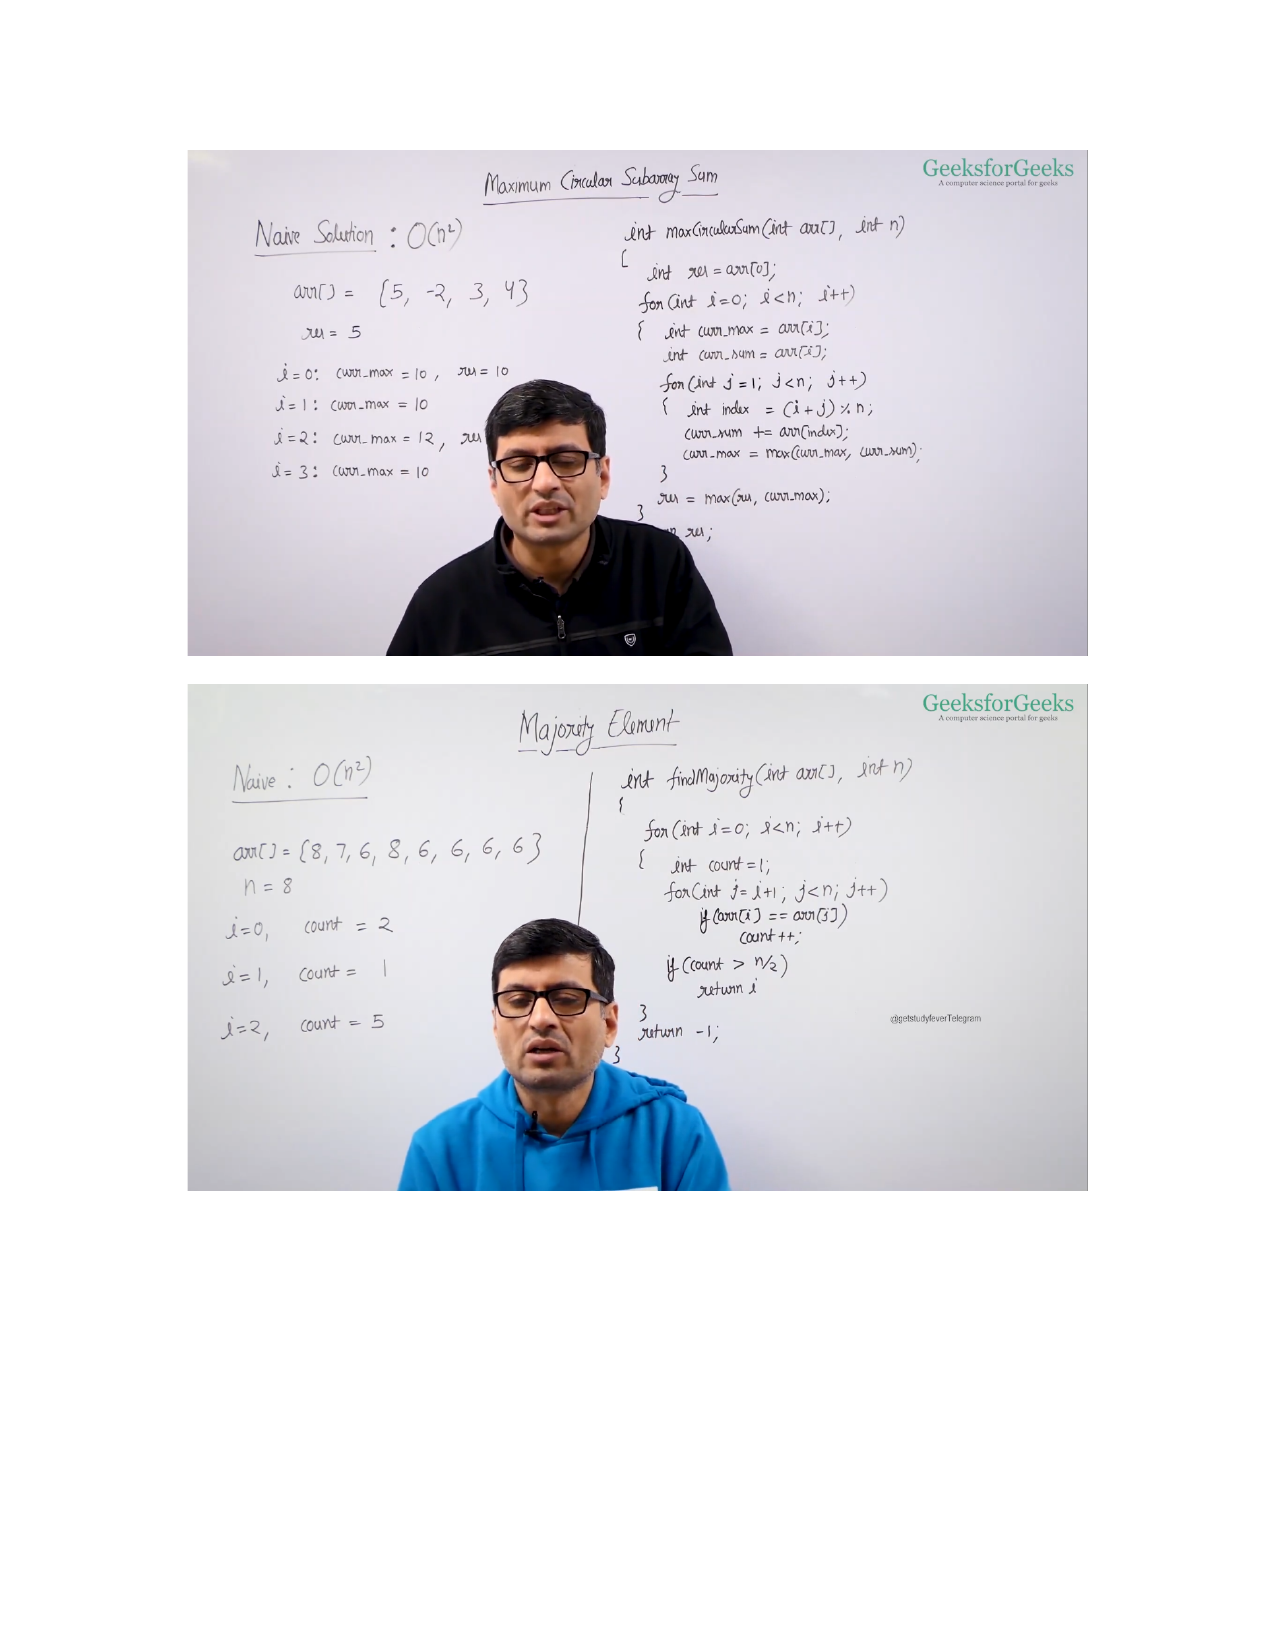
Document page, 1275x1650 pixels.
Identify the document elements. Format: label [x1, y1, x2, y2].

picture [187, 150, 1088, 656]
picture [187, 684, 1088, 1191]
